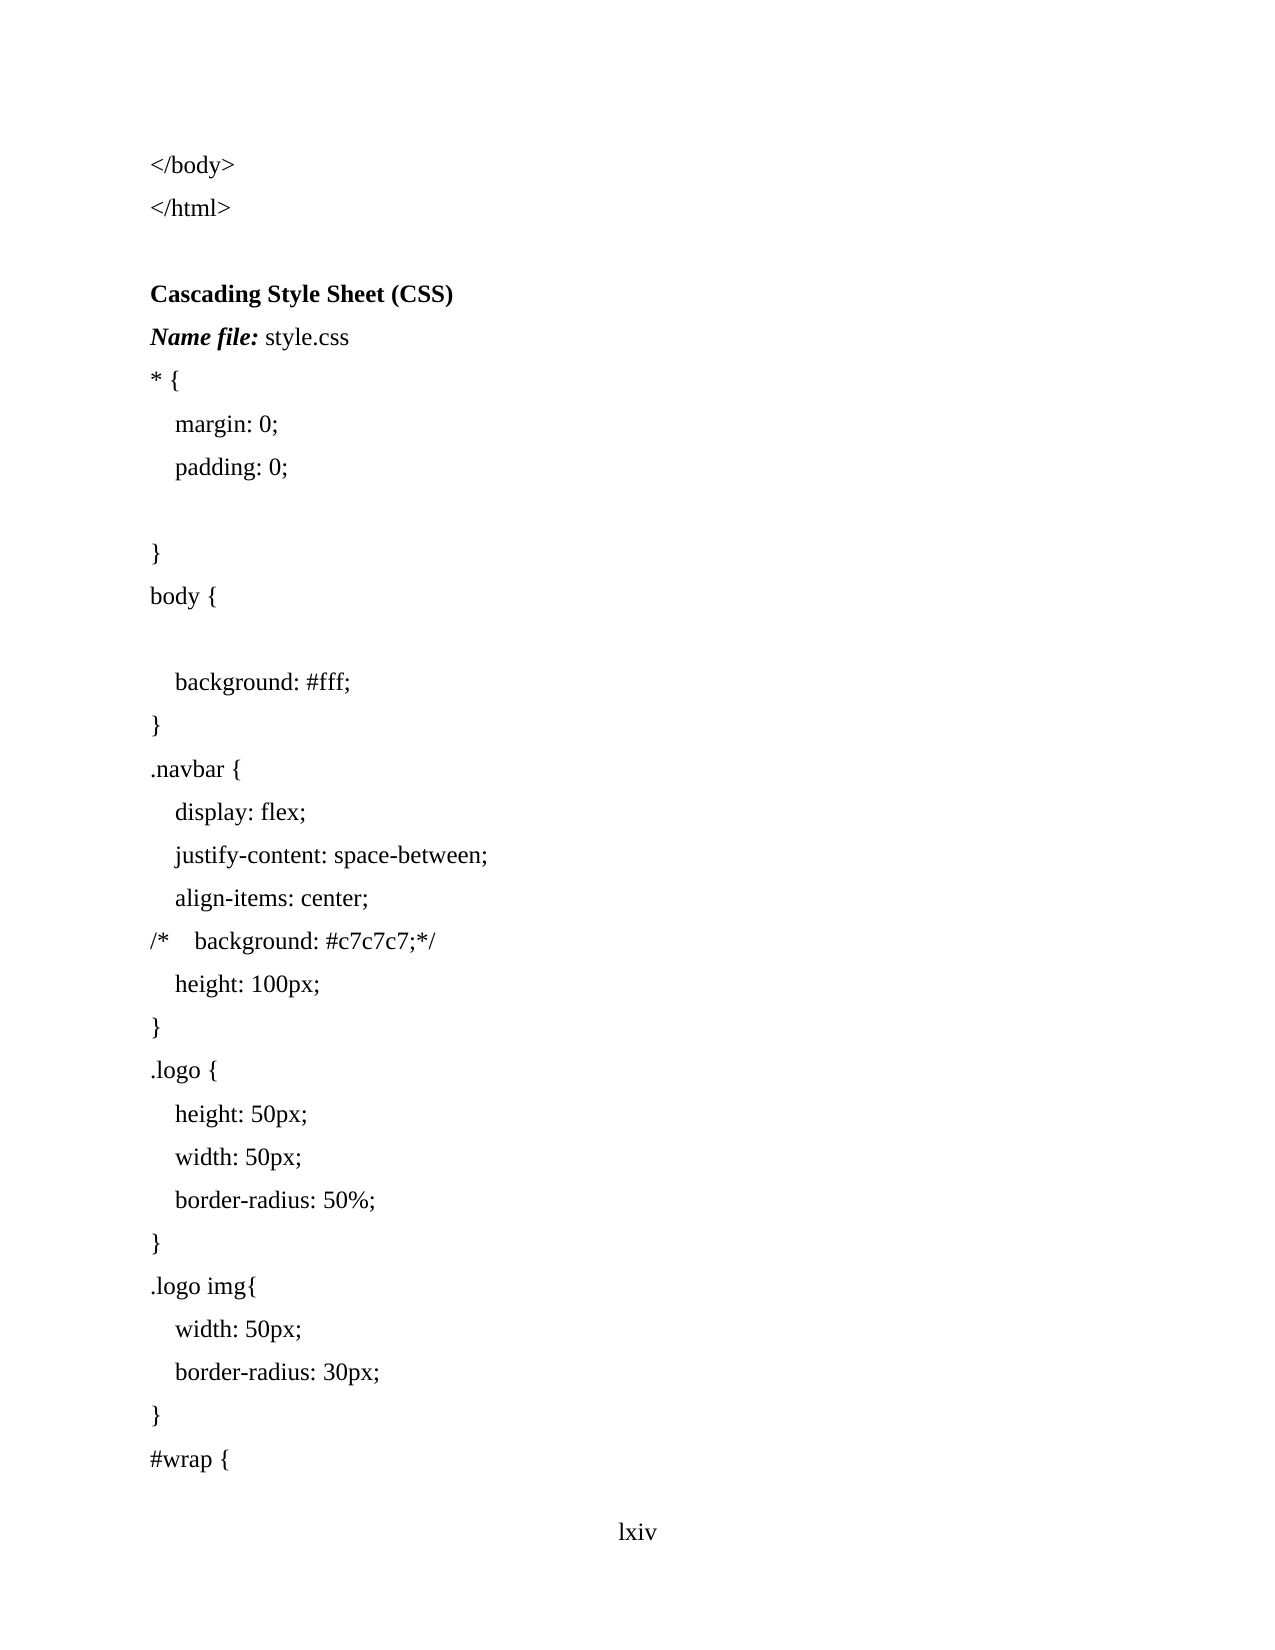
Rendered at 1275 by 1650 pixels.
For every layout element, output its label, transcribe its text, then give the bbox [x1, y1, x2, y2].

text .navbar { [150, 754, 1125, 782]
text margin: 0; [150, 409, 1125, 437]
text } [150, 1012, 1125, 1041]
text border-radius: 50%; [150, 1185, 1125, 1214]
text * { [150, 366, 1125, 394]
text } [150, 538, 1125, 567]
text background: #fff; [150, 667, 1125, 696]
text Name file: style.css [150, 322, 1125, 351]
text Cascading Style Sheet (CSS) [150, 279, 1125, 308]
text width: 50px; [150, 1314, 1125, 1343]
text align-items: center; [150, 883, 1125, 912]
text /* background: #c7c7c7;*/ [150, 926, 1125, 955]
text .logo { [150, 1056, 1125, 1084]
text display: flex; [150, 797, 1125, 826]
text .logo img{ [150, 1271, 1125, 1300]
text width: 50px; [150, 1142, 1125, 1171]
text body { [150, 581, 1125, 610]
text #wrap { [150, 1444, 1125, 1472]
text </body> [150, 150, 1125, 179]
text justify-content: space-between; [150, 840, 1125, 869]
text } [150, 1401, 1125, 1429]
text } [150, 711, 1125, 739]
text } [150, 1228, 1125, 1257]
text border-radius: 30px; [150, 1357, 1125, 1386]
text height: 50px; [150, 1099, 1125, 1127]
text padding: 0; [150, 452, 1125, 481]
text </html> [150, 193, 1125, 222]
text height: 100px; [150, 969, 1125, 998]
